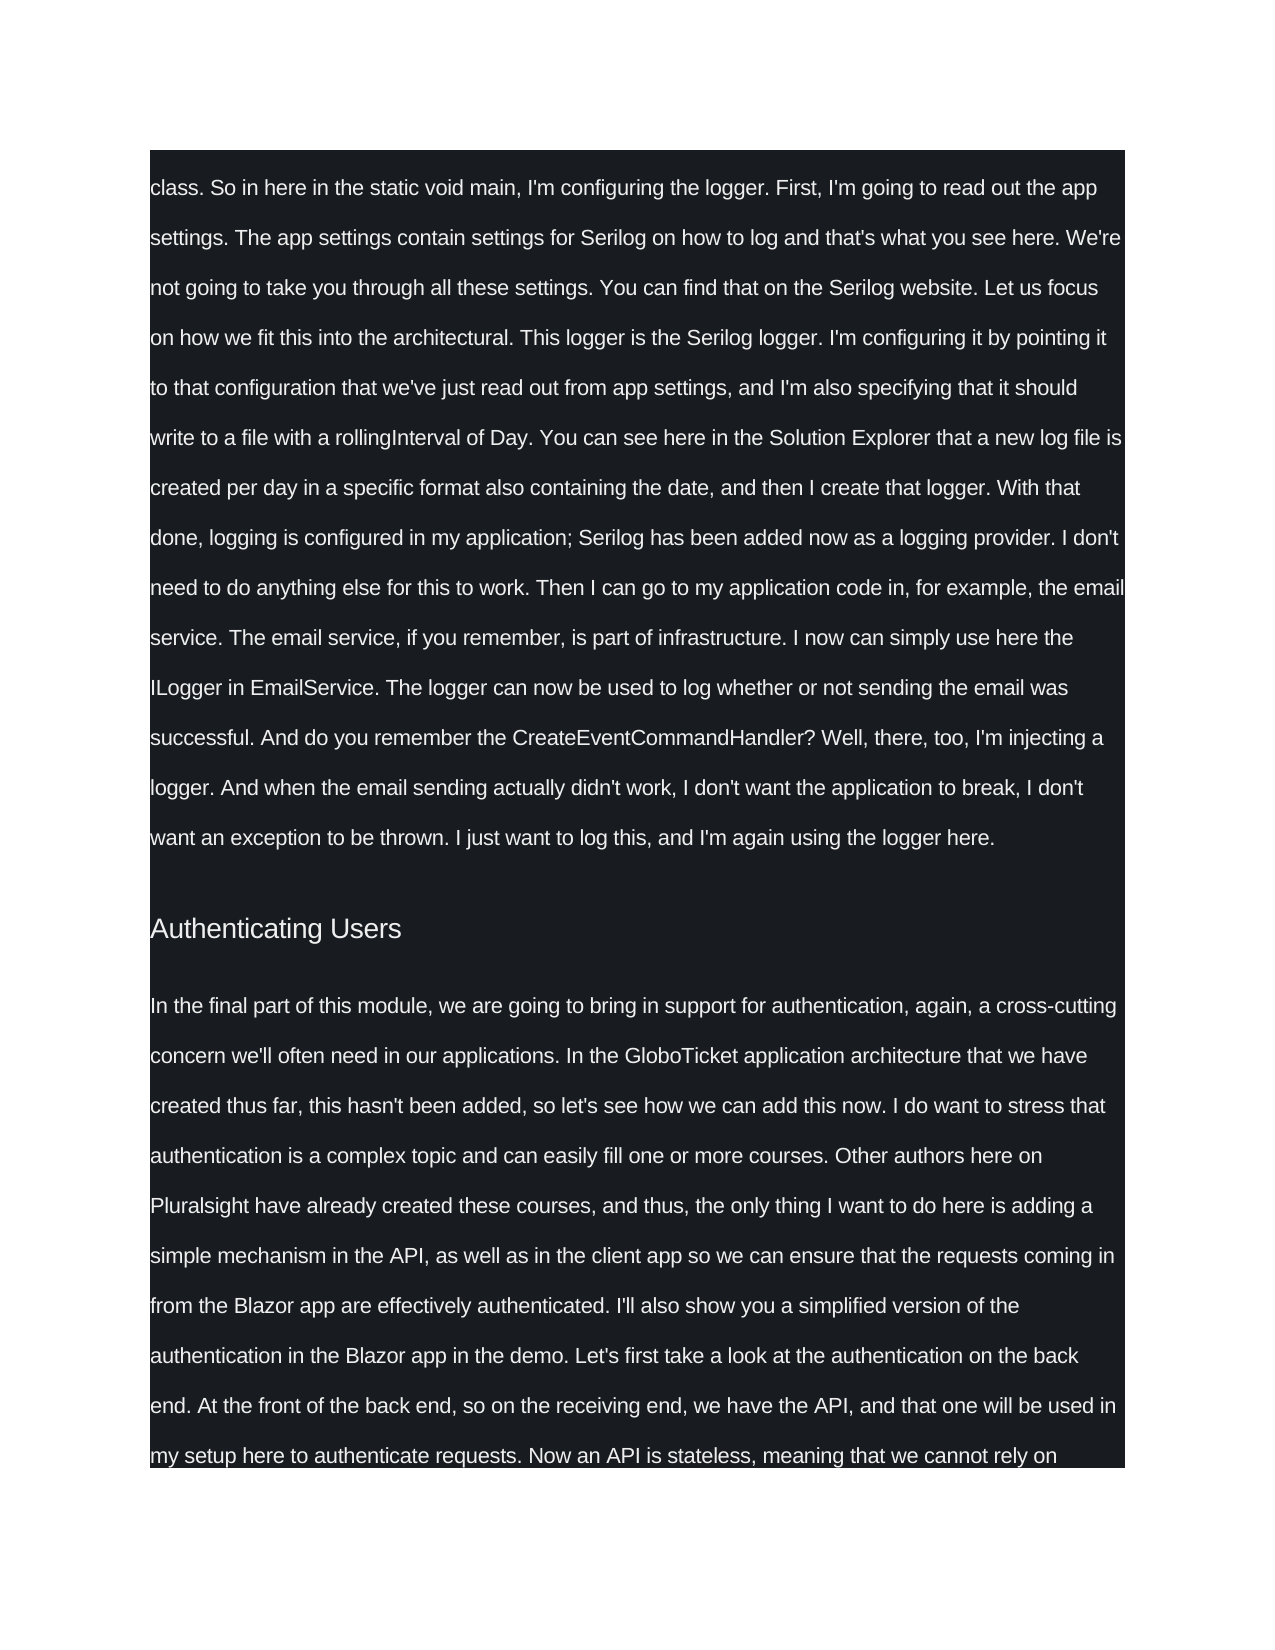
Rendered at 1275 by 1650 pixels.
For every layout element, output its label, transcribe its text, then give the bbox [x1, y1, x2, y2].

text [150, 150, 1125, 850]
text Authenticating Users [150, 912, 1125, 945]
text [150, 968, 1125, 1468]
